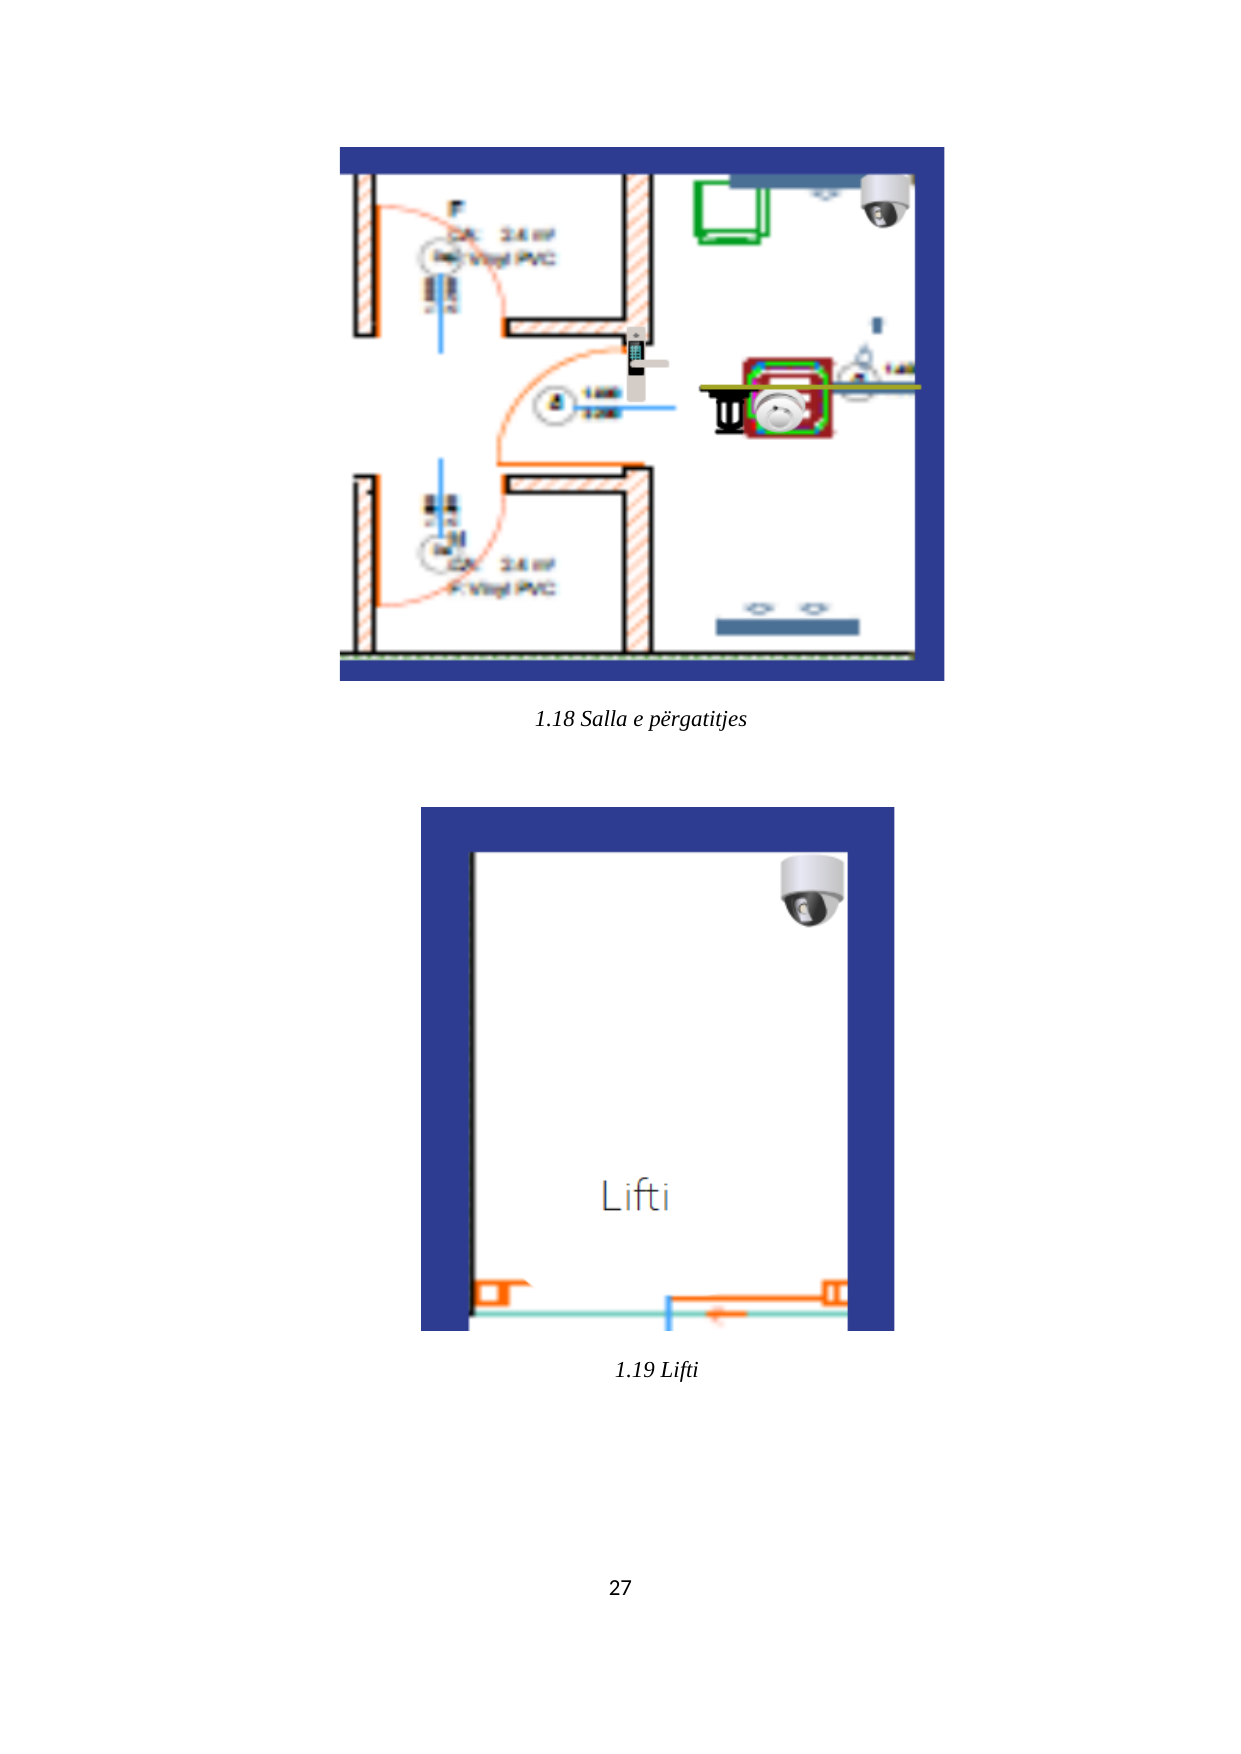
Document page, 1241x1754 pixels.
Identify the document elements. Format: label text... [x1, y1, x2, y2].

picture [339, 147, 945, 681]
picture [421, 807, 895, 1331]
text 1.19 Lifti [223, 1356, 1092, 1382]
text 1.18 Salla e përgatitjes [191, 706, 1092, 732]
